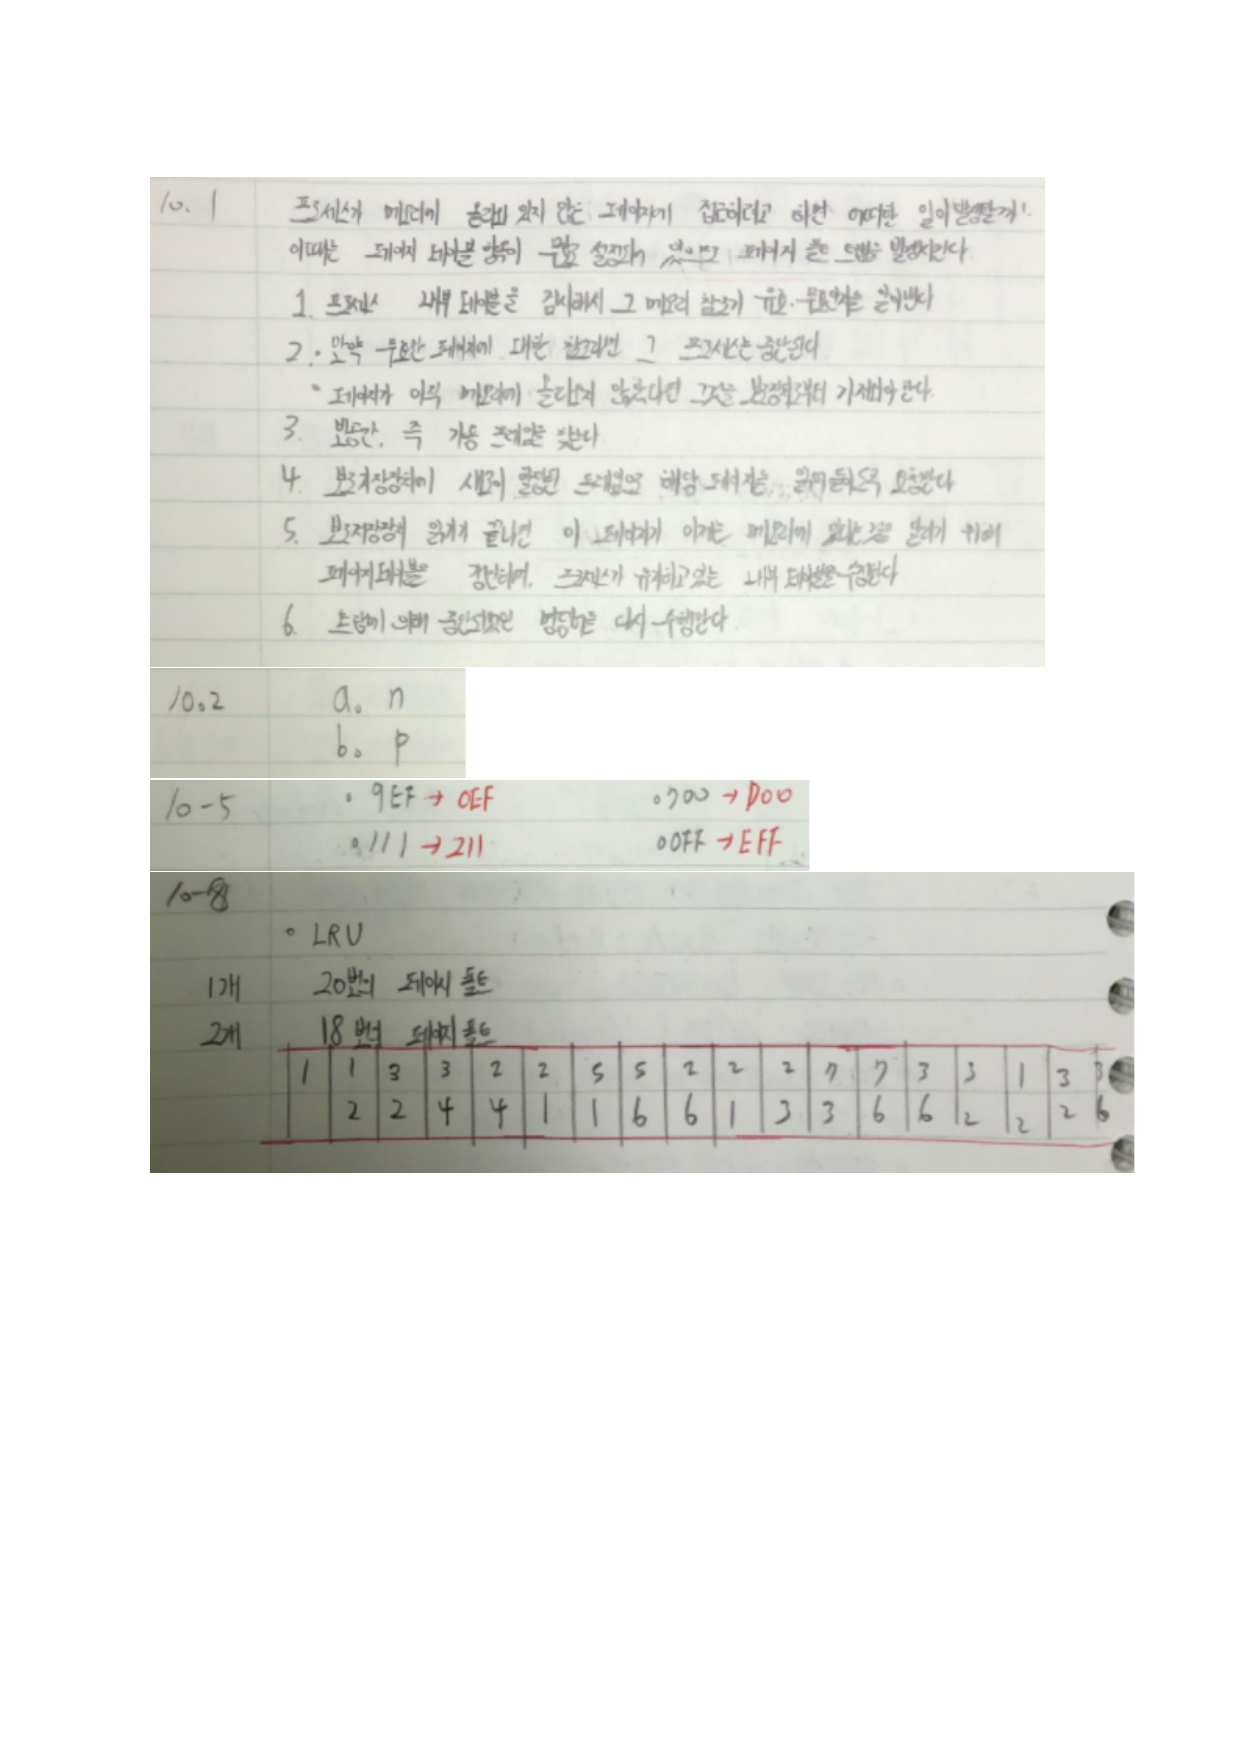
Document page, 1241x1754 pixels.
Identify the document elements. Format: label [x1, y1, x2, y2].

picture [150, 872, 1135, 1173]
picture [150, 668, 466, 778]
picture [150, 177, 1046, 667]
picture [150, 780, 810, 871]
